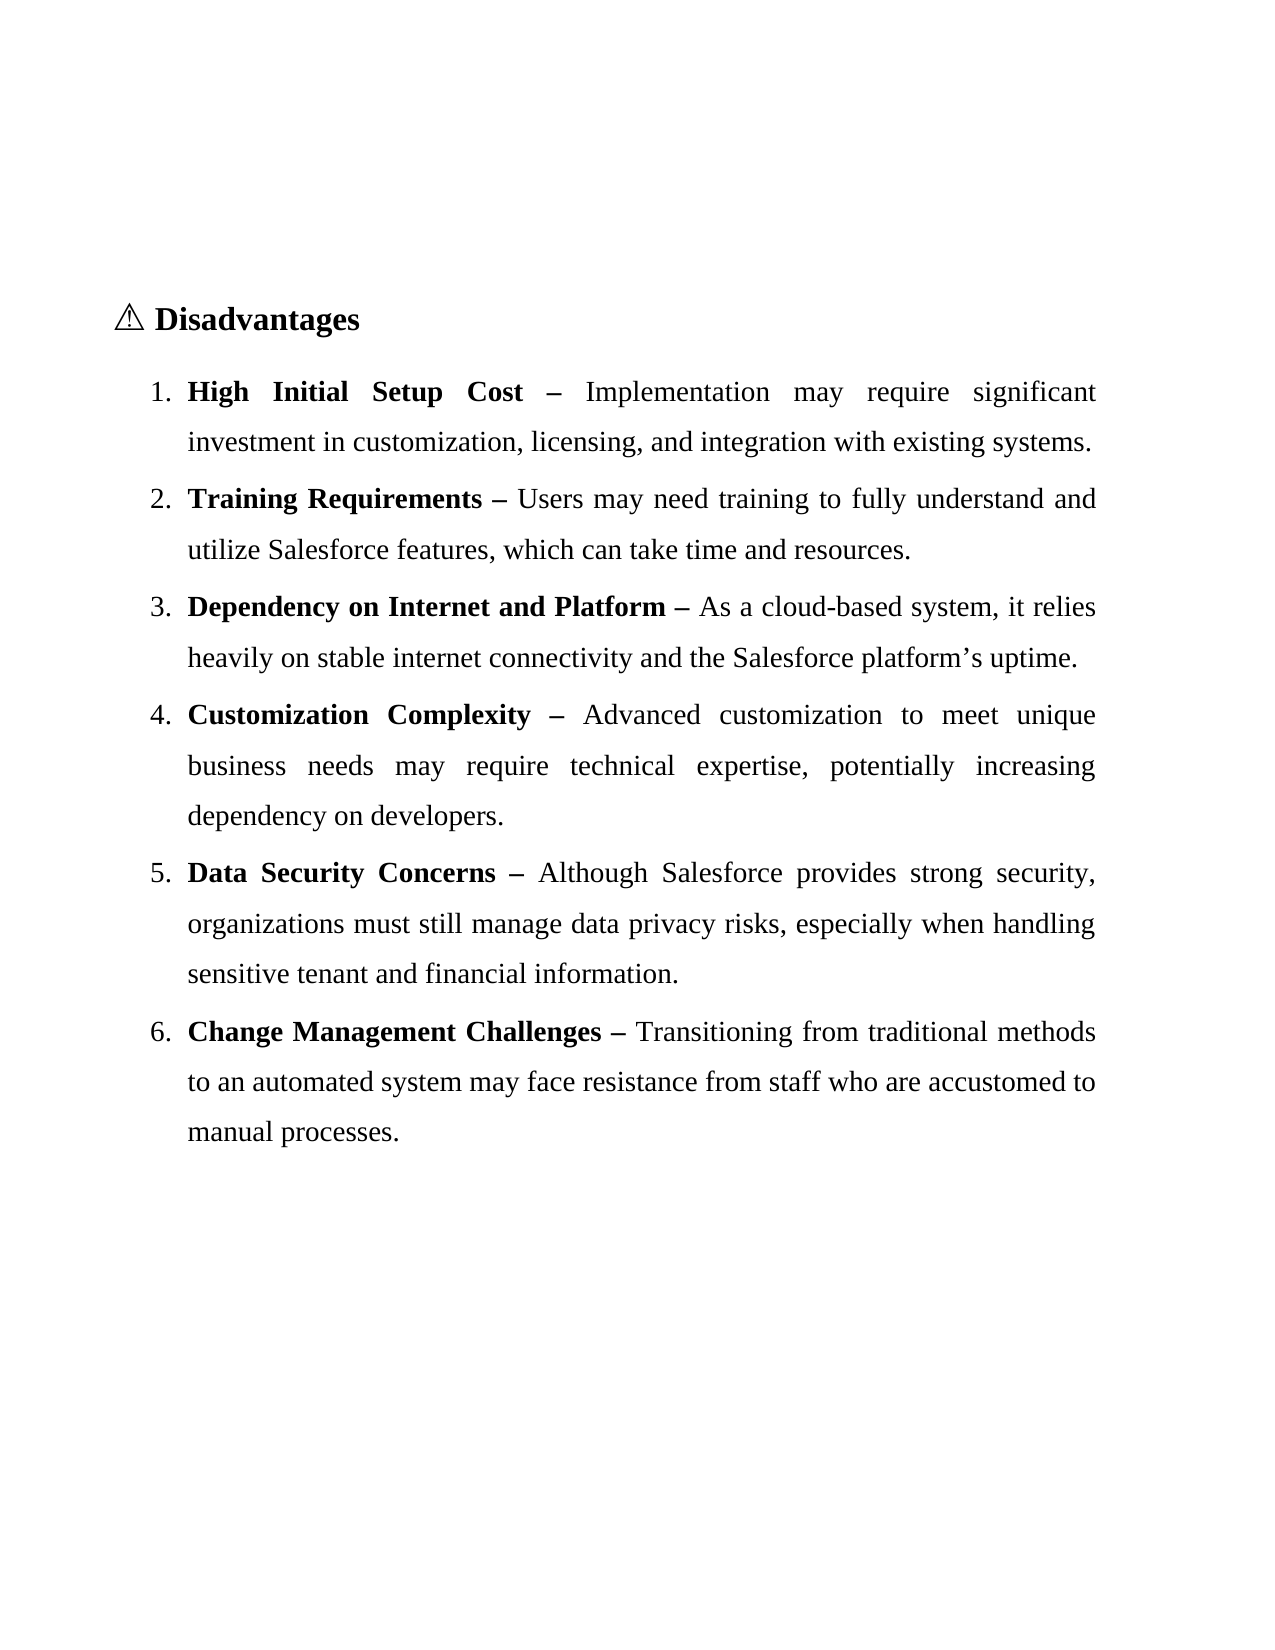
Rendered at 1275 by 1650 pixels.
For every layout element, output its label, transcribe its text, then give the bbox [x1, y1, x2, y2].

list Training Requirements – Users may need training to fully understand and utilize Salesforce features, which can take time and resources. [150, 482, 1096, 565]
list Dependency on Internet and Platform – As a cloud-based system, it relies heavily on stable internet connectivity and the Salesforce platform’s uptime. [150, 589, 1096, 673]
list Change Management Challenges – Transitioning from traditional methods to an automated system may face resistance from staff who are accustomed to manual processes. [150, 1014, 1096, 1148]
list High Initial Setup Cost – Implementation may require significant investment in customization, licensing, and integration with existing systems. [150, 374, 1096, 457]
list Customization Complexity – Advanced customization to meet unique business needs may require technical expertise, potentially increasing dependency on developers. [150, 697, 1096, 832]
text ⚠️ Disadvantages [112, 290, 1096, 341]
list Data Security Concerns – Although Salesforce provides strong security, organizations must still manage data privacy risks, especially when handling sensitive tenant and financial information. [150, 856, 1096, 990]
